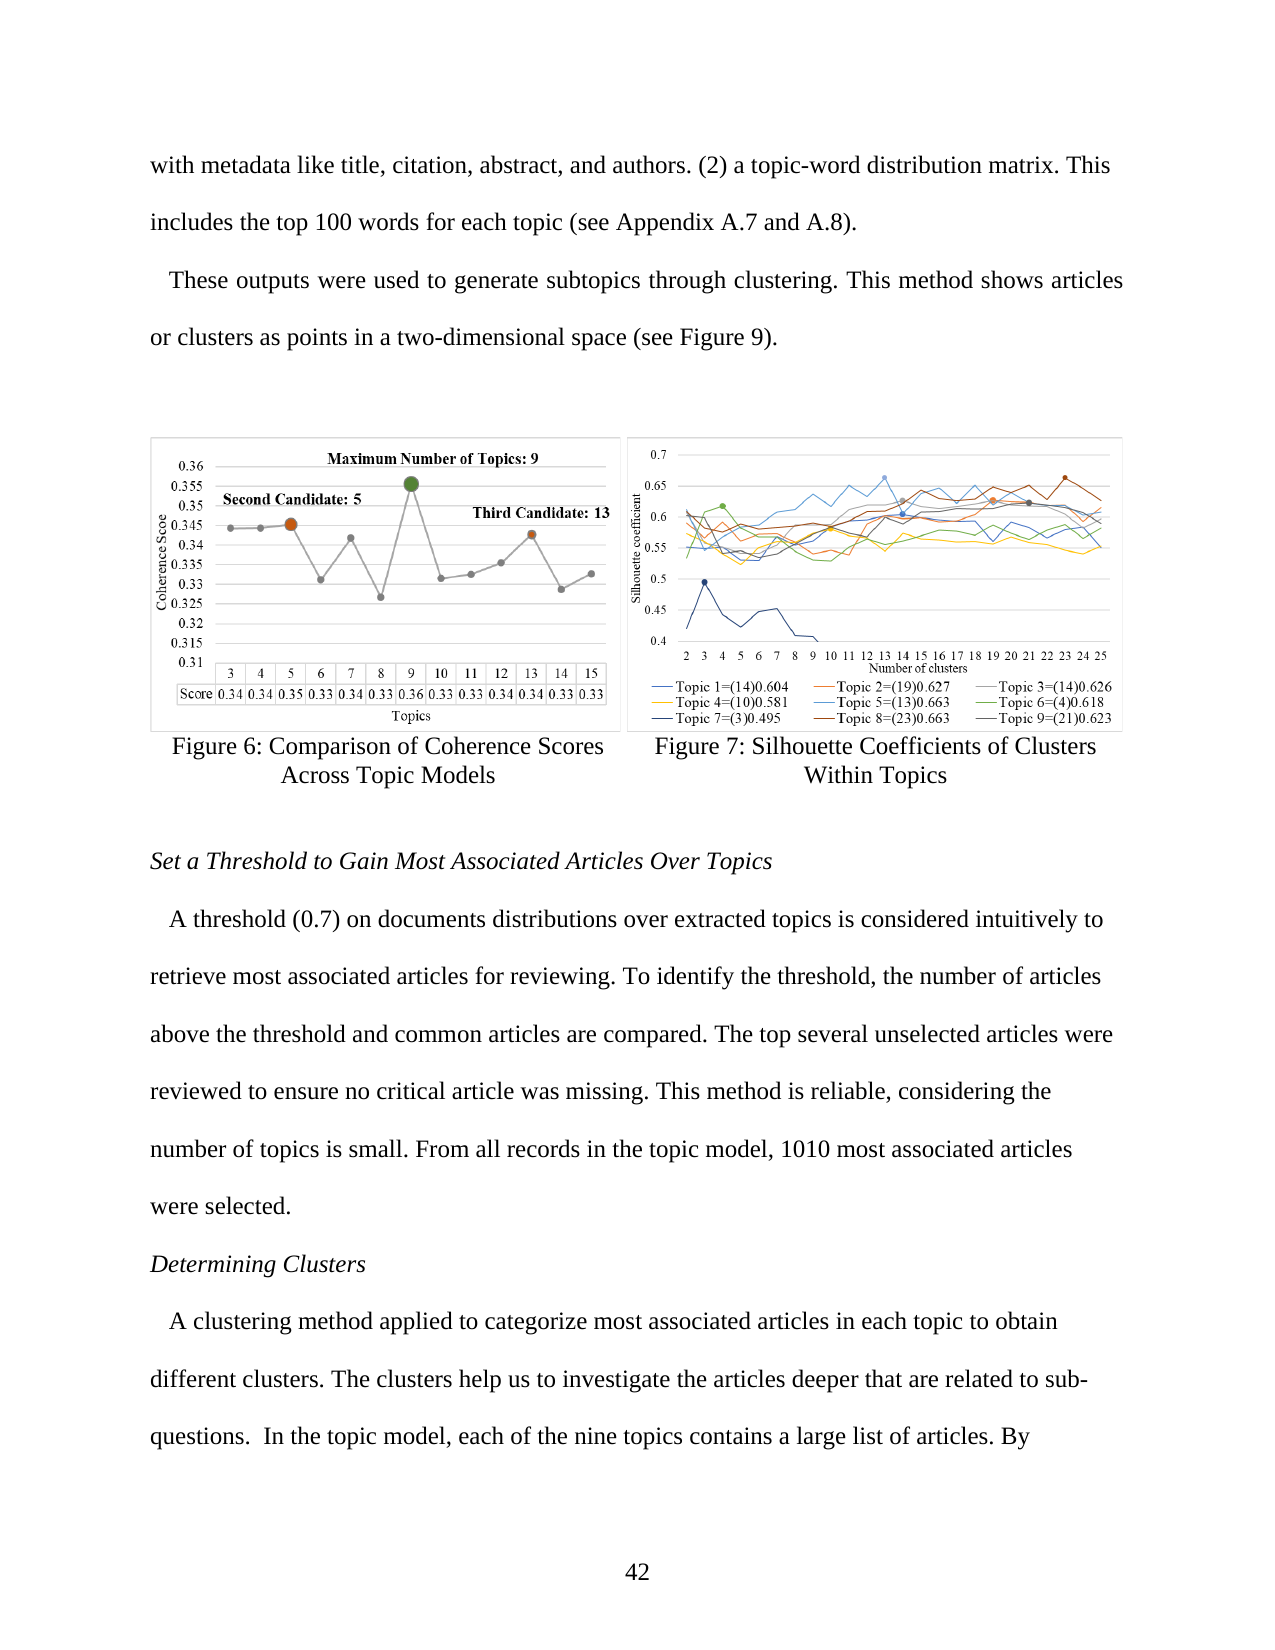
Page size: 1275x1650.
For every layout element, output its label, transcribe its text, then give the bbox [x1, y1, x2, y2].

picture [150, 437, 621, 732]
text Determining Clusters [150, 1249, 1125, 1278]
table_header Figure 7: Silhouette Coefficients of Clusters Within Topics [626, 438, 1125, 789]
table_header Figure 6: Comparison of Coherence Scores Across Topic Models [150, 438, 626, 789]
text A threshold (0.7) on documents distributions over extracted topics is considered intuitively to retrieve most associated articles for reviewing. To identify the threshold, the number of articles above the threshold and common articles are compared. The top several unselected articles were reviewed to ensure no critical article was missing. This method is reliable, considering the number of topics is small. From all records in the topic model, 1010 most associated articles were selected. [150, 904, 1125, 1220]
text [150, 150, 1125, 236]
picture [627, 437, 1123, 732]
text Set a Threshold to Gain Most Associated Articles Over Topics [150, 846, 1125, 875]
text These outputs were used to generate subtopics through clustering. This method shows articles or clusters as points in a two-dimensional space (see Figure 9). [150, 265, 1125, 351]
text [150, 1306, 1125, 1450]
